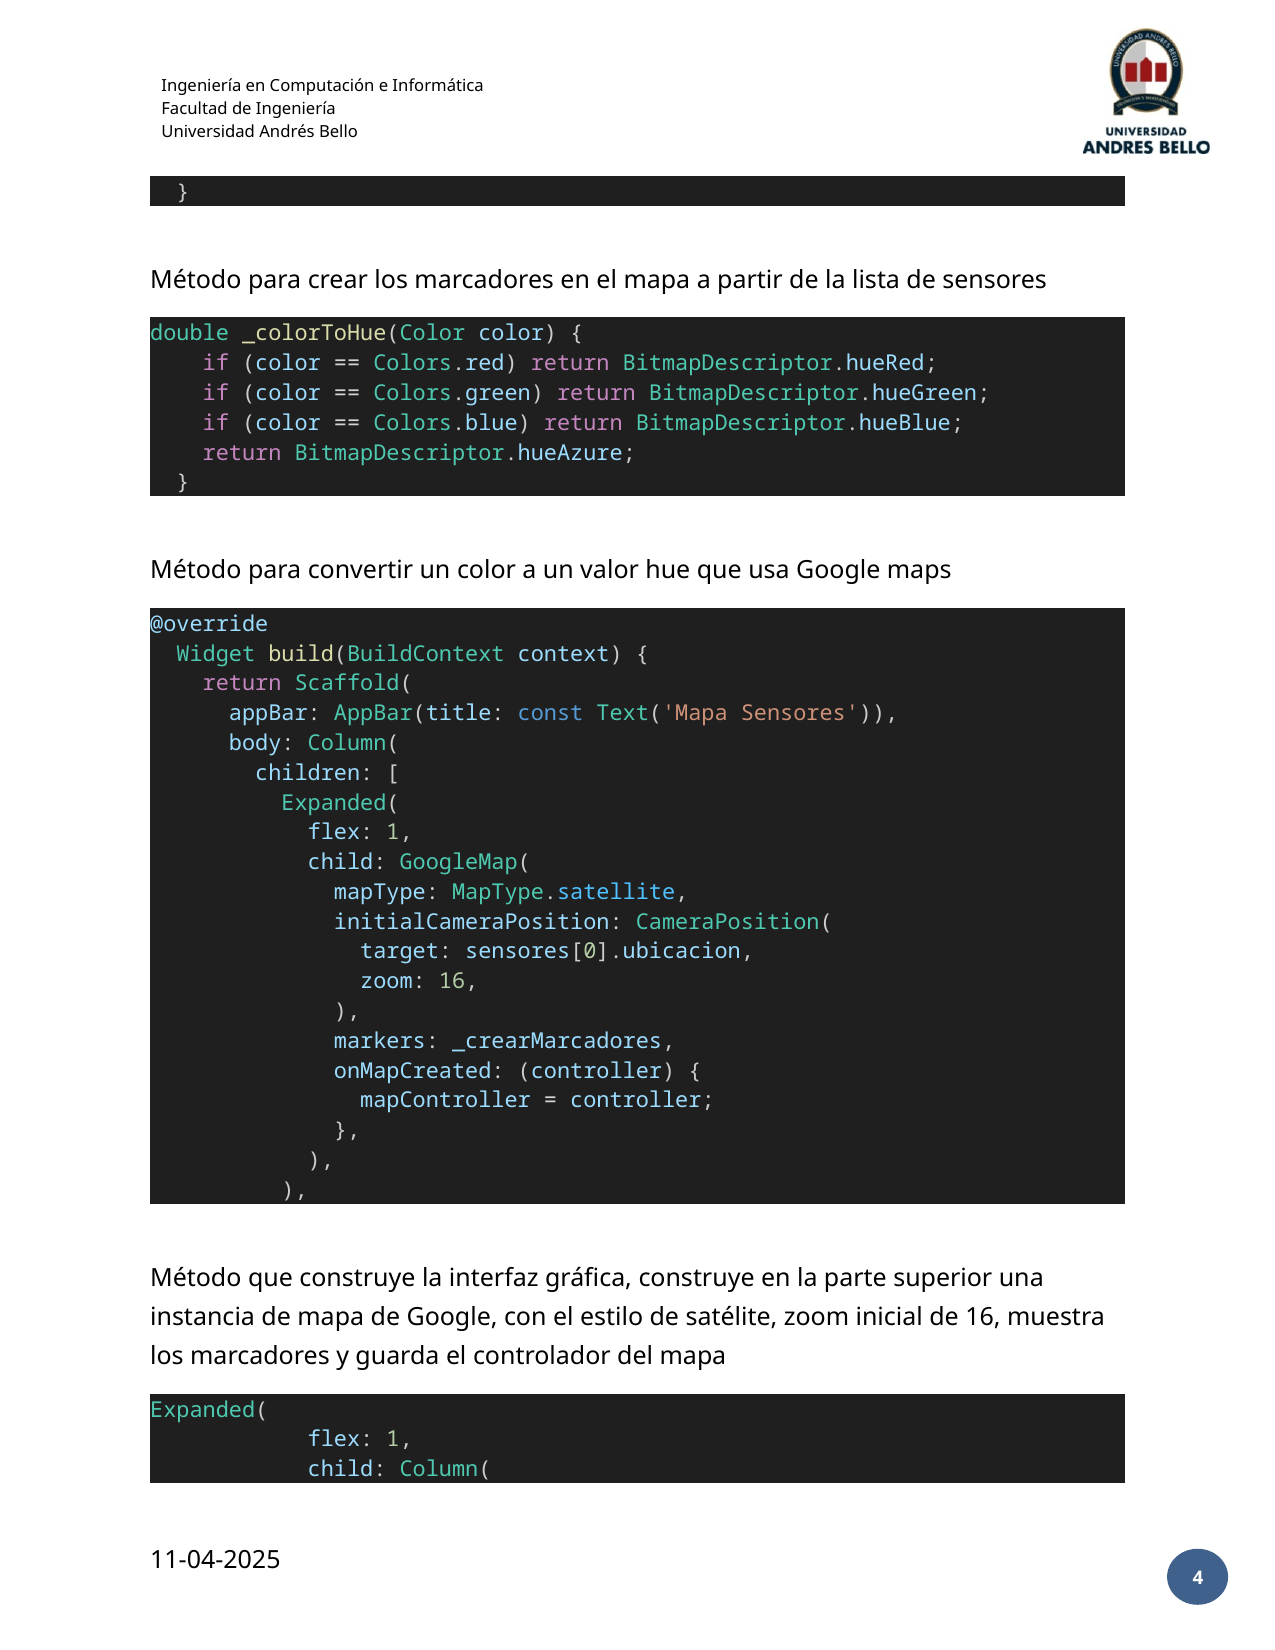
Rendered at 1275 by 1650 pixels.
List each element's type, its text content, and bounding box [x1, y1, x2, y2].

text markers: _crearMarcadores, [150, 1025, 1125, 1055]
text appBar: AppBar(title: const Text('Mapa Sensores')), [150, 697, 1125, 727]
text child: Column( [150, 1453, 1125, 1483]
text return BitmapDescriptor.hueAzure; [150, 437, 1125, 466]
text Expanded( [150, 1394, 1125, 1423]
text if (color == Colors.green) return BitmapDescriptor.hueGreen; [150, 377, 1125, 407]
text }, [150, 1114, 1125, 1144]
text flex: 1, [150, 816, 1125, 846]
text initialCameraPosition: CameraPosition( [150, 906, 1125, 936]
text target: sensores[0].ubicacion, [150, 936, 1125, 965]
text Método para convertir un color a un valor hue que usa Google maps [150, 552, 1125, 586]
text zoom: 16, [150, 965, 1125, 995]
text ), [150, 1174, 1125, 1204]
text Método que construye la interfaz gráfica, construye en la parte superior una instancia de mapa de Google, con el estilo de satélite, zoom inicial de 16, muestra los marcadores y guarda el controlador del mapa [150, 1259, 1125, 1372]
text mapType: MapType.satellite, [150, 876, 1125, 906]
text if (color == Colors.red) return BitmapDescriptor.hueRed; [150, 347, 1125, 377]
text Método para crear los marcadores en el mapa a partir de la lista de sensores [150, 262, 1125, 296]
text flex: 1, [150, 1423, 1125, 1453]
text body: Column( [150, 727, 1125, 757]
text onMapCreated: (controller) { [150, 1055, 1125, 1084]
text ), [150, 995, 1125, 1025]
text children: [ [150, 757, 1125, 787]
text ), [150, 1144, 1125, 1174]
text } [150, 176, 1125, 206]
text Expanded( [150, 787, 1125, 816]
text mapController = controller; [150, 1084, 1125, 1114]
text return Scaffold( [150, 667, 1125, 697]
text child: GoogleMap( [150, 846, 1125, 876]
text } [150, 466, 1125, 496]
text double _colorToHue(Color color) { [150, 317, 1125, 347]
text @override [150, 608, 1125, 638]
text if (color == Colors.blue) return BitmapDescriptor.hueBlue; [150, 407, 1125, 437]
picture [1082, 28, 1210, 154]
text Widget build(BuildContext context) { [150, 638, 1125, 667]
